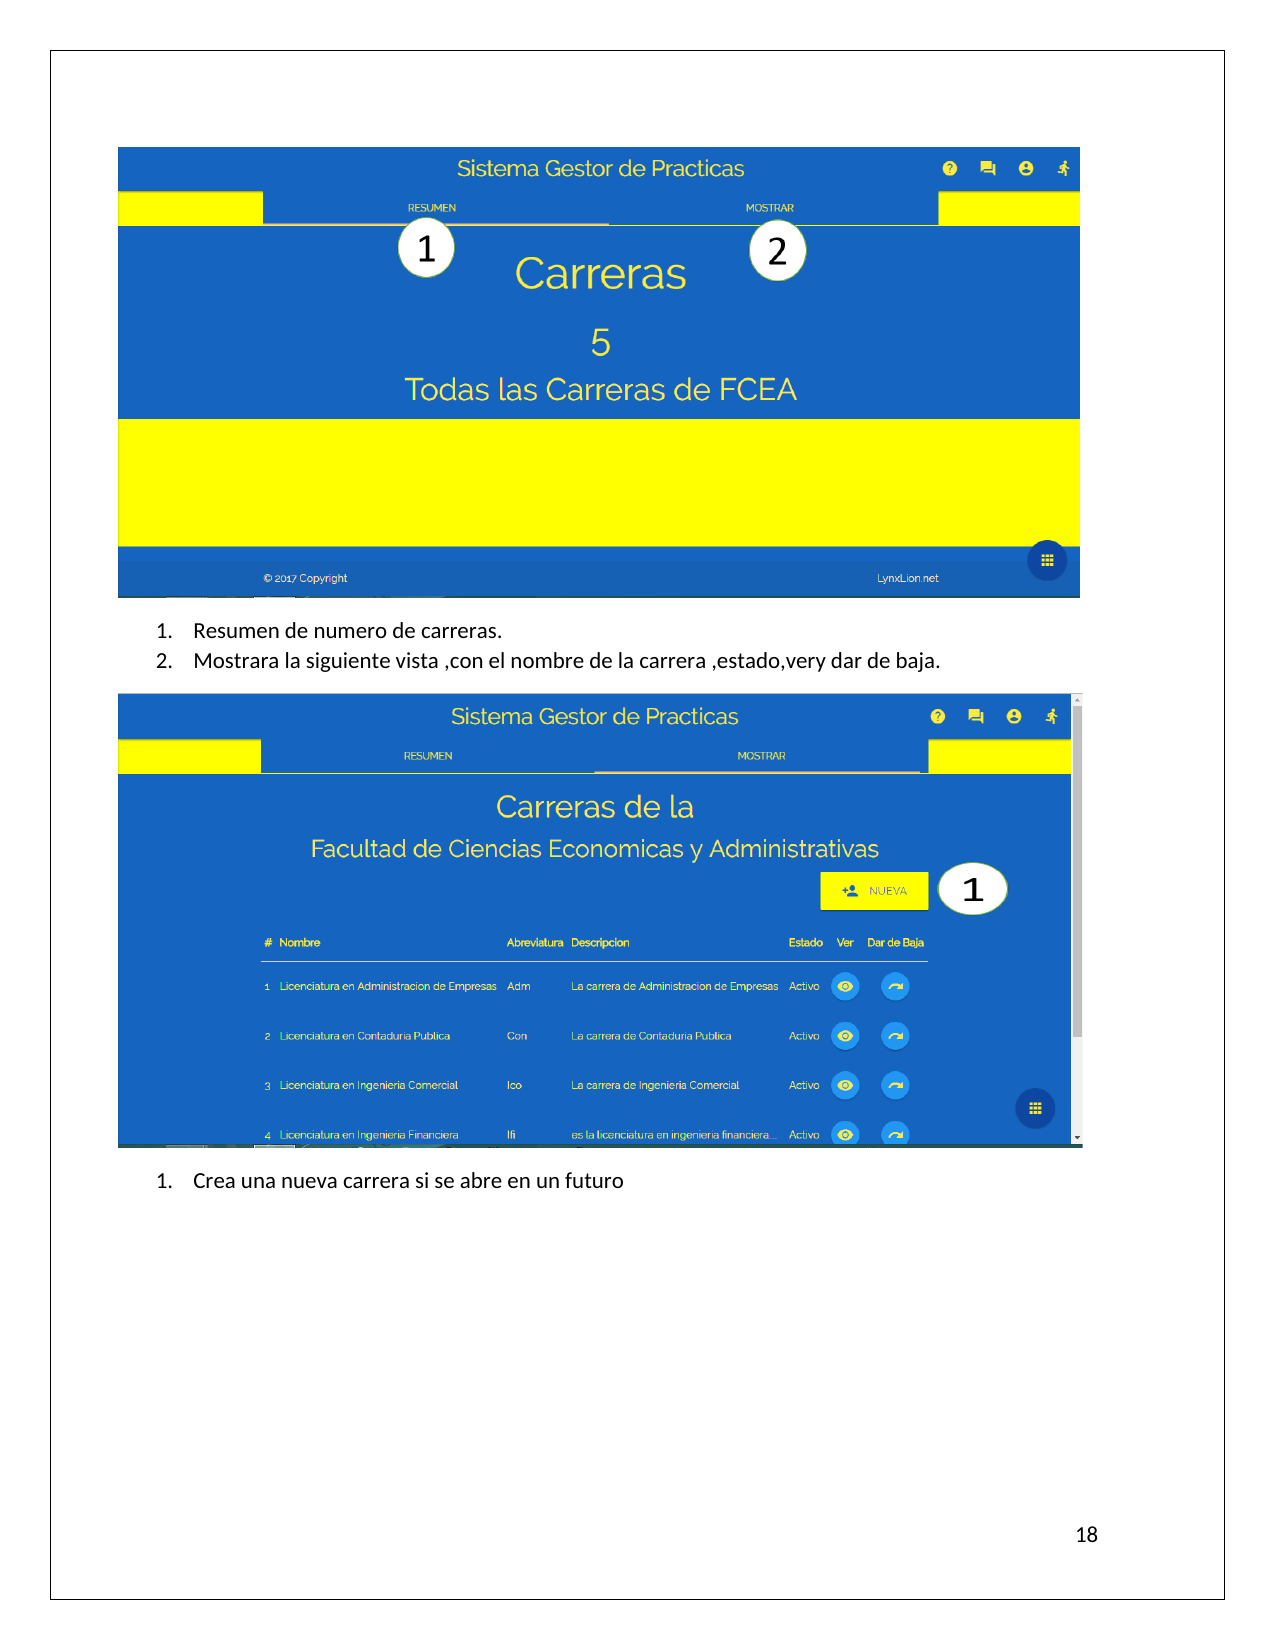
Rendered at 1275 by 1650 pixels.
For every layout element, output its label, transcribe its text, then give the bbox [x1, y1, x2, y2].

picture [118, 147, 1080, 598]
list Mostrara la siguiente vista ,con el nombre de la carrera ,estado,very dar de baja. [156, 647, 1098, 675]
list Resumen de numero de carreras. [156, 616, 1098, 644]
list Crea una nueva carrera si se abre en un futuro [156, 1166, 1098, 1194]
picture [118, 693, 1083, 1148]
